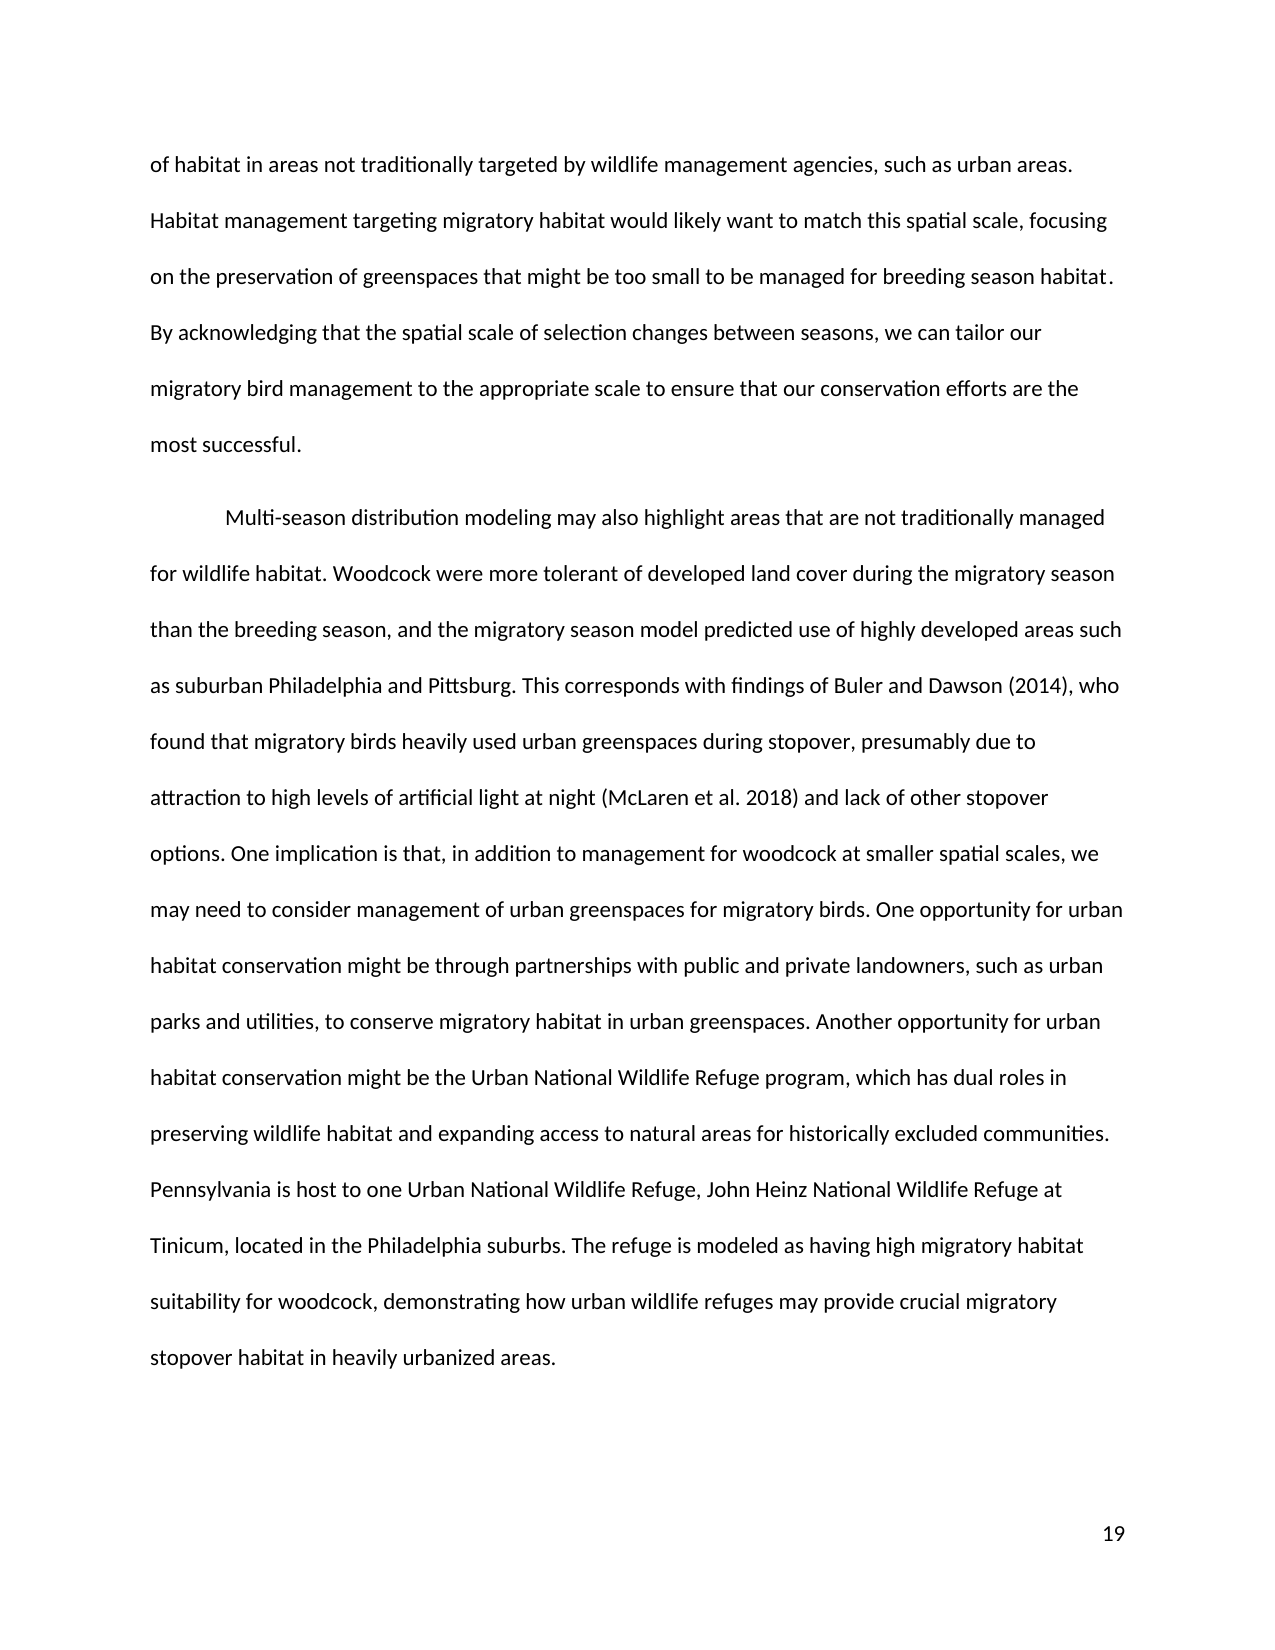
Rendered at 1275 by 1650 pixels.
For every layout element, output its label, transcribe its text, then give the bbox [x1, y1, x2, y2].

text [150, 150, 1125, 458]
text Multi-season distribution modeling may also highlight areas that are not traditionally managed for wildlife habitat. Woodcock were more tolerant of developed land cover during the migratory season than the breeding season, and the migratory season model predicted use of highly developed areas such as suburban Philadelphia and Pittsburg. This corresponds with findings of Buler and Dawson (2014), who found that migratory birds heavily used urban greenspaces during stopover, presumably due to attraction to high levels of artificial light at night (McLaren et al. 2018) and lack of other stopover options. One implication is that, in addition to management for woodcock at smaller spatial scales, we may need to consider management of urban greenspaces for migratory birds. One opportunity for urban habitat conservation might be through partnerships with public and private landowners, such as urban parks and utilities, to conserve migratory habitat in urban greenspaces. Another opportunity for urban habitat conservation might be the Urban National Wildlife Refuge program, which has dual roles in preserving wildlife habitat and expanding access to natural areas for historically excluded communities. Pennsylvania is host to one Urban National Wildlife Refuge, John Heinz National Wildlife Refuge at Tinicum, located in the Philadelphia suburbs. The refuge is modeled as having high migratory habitat suitability for woodcock, demonstrating how urban wildlife refuges may provide crucial migratory stopover habitat in heavily urbanized areas. [150, 503, 1125, 1372]
